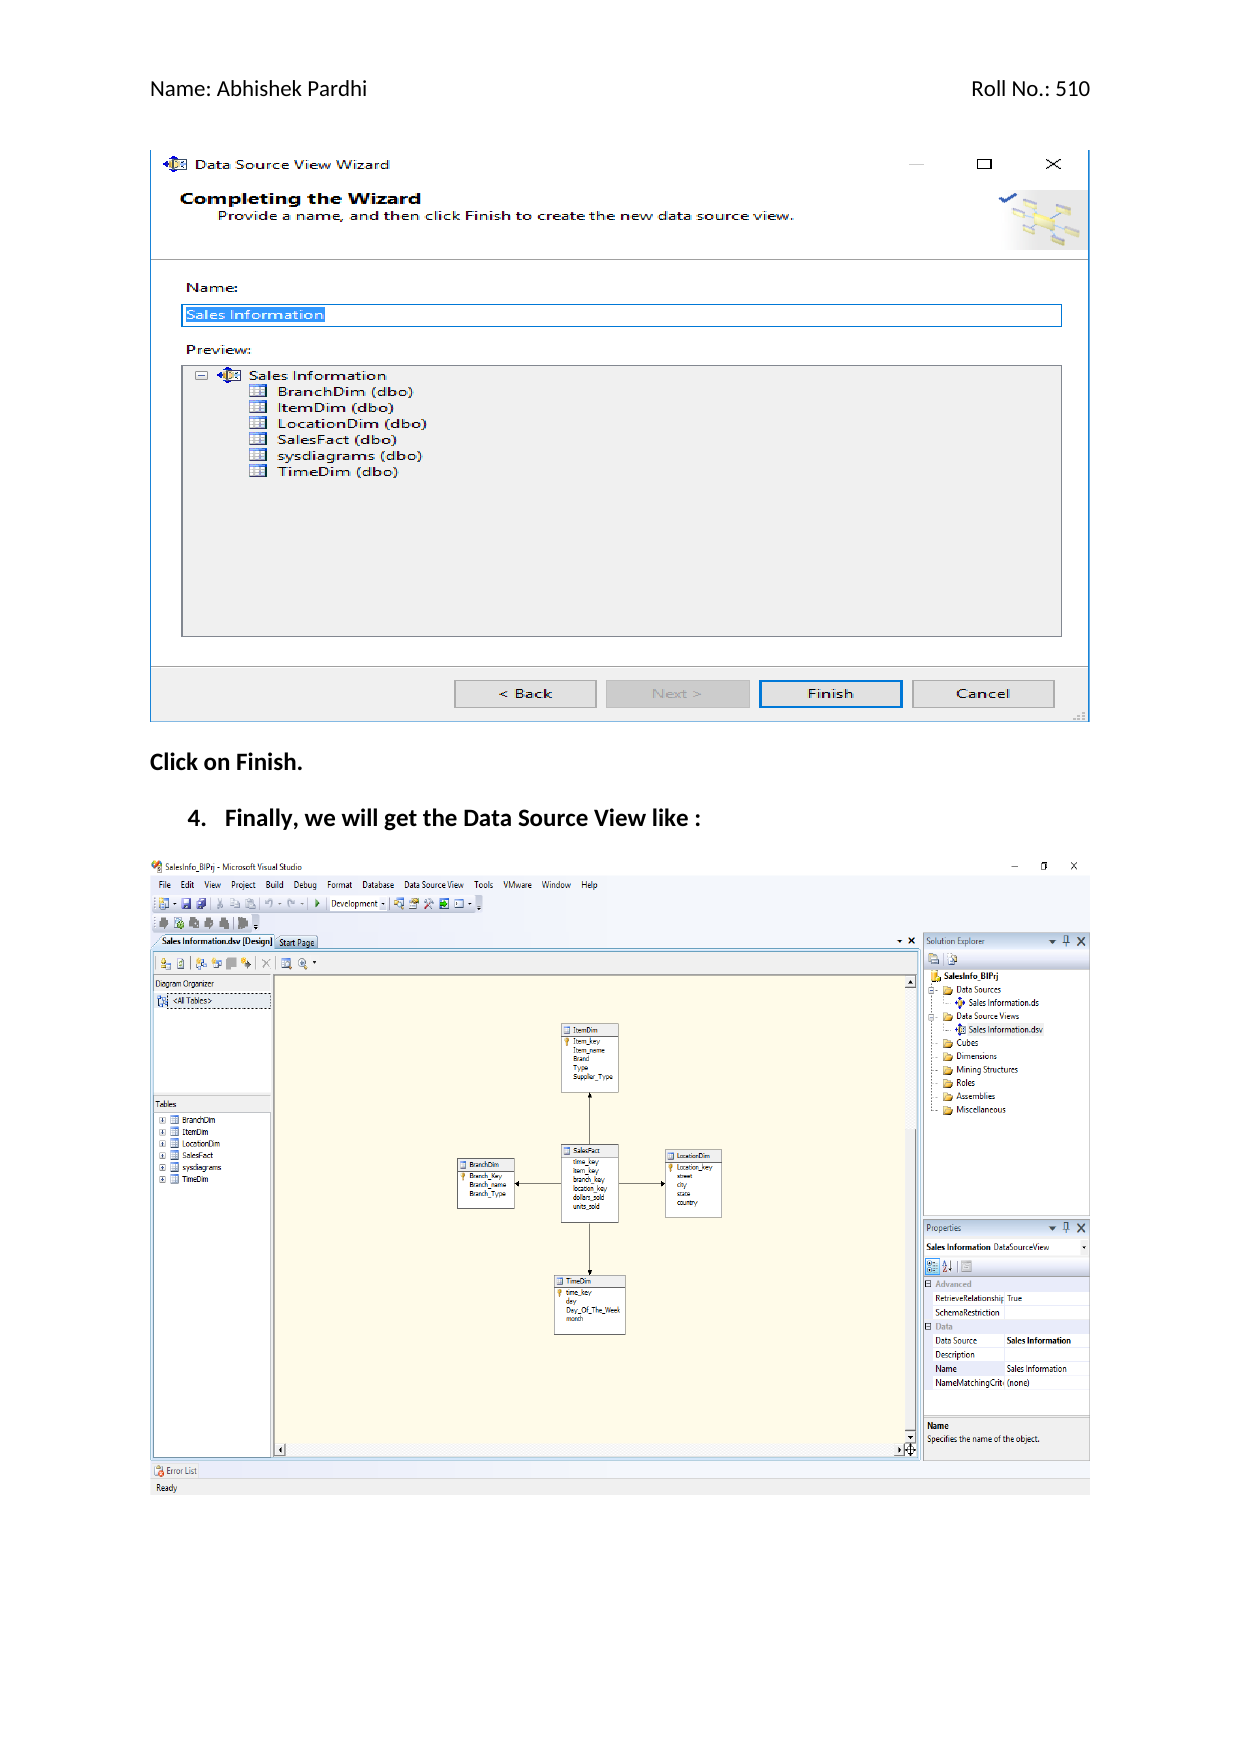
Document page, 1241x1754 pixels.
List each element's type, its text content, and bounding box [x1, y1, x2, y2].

picture [150, 858, 1090, 1495]
picture [150, 150, 1090, 722]
list Finally, we will get the Data Source View like : [187, 802, 1090, 833]
text Click on Finish. [150, 747, 1090, 777]
